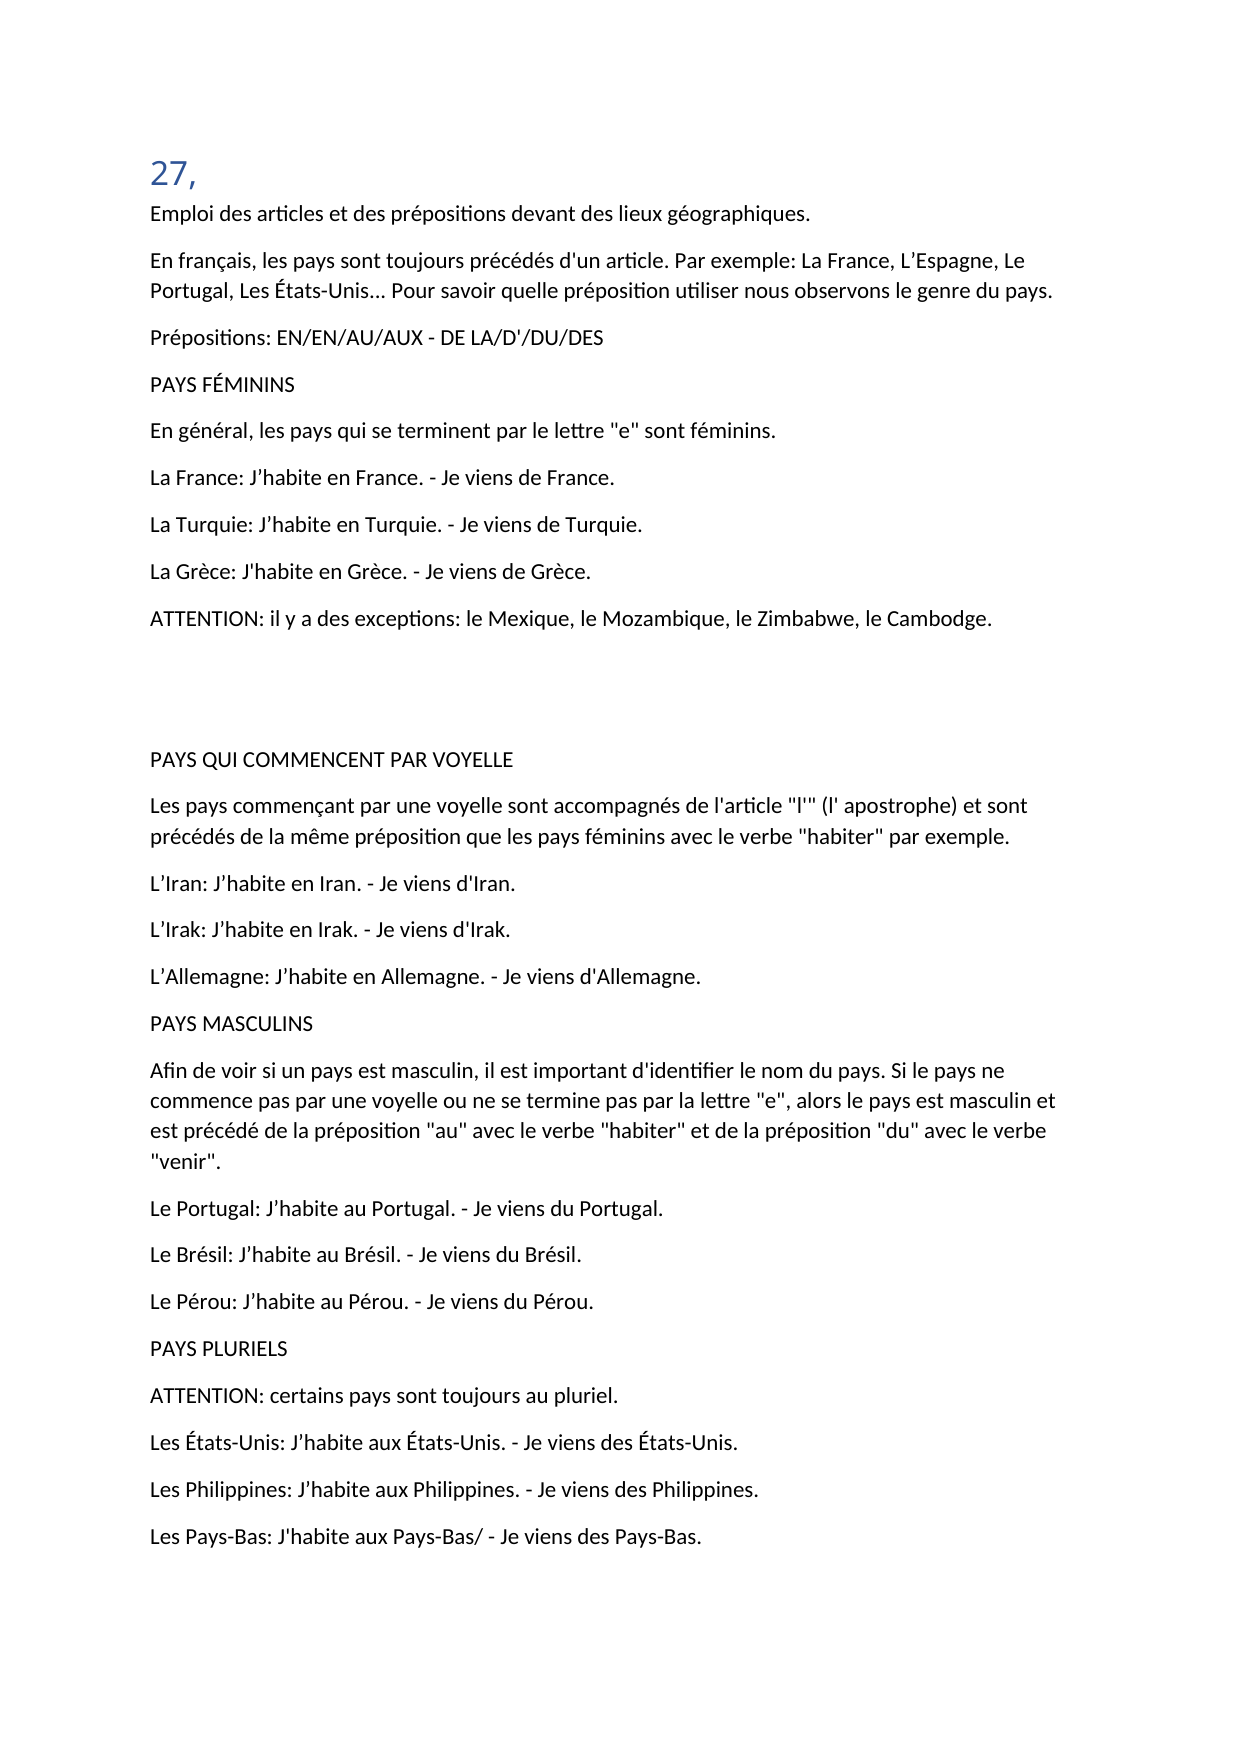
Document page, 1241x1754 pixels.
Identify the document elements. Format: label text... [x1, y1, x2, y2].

text Le Brésil: J’habite au Brésil. - Je viens du Brésil. [150, 1241, 1090, 1269]
text Le Portugal: J’habite au Portugal. - Je viens du Portugal. [150, 1194, 1090, 1222]
text Emploi des articles et des prépositions devant des lieux géographiques. [150, 199, 1090, 227]
text ATTENTION: certains pays sont toujours au pluriel. [150, 1381, 1090, 1409]
text L’Irak: J’habite en Irak. - Je viens d'Irak. [150, 916, 1090, 944]
text Le Pérou: J’habite au Pérou. - Je viens du Pérou. [150, 1287, 1090, 1316]
text PAYS QUI COMMENCENT PAR VOYELLE [150, 745, 1090, 773]
text PAYS MASCULINS [150, 1009, 1090, 1037]
subtitle 27, [150, 150, 1090, 195]
text En français, les pays sont toujours précédés d'un article. Par exemple: La France, L’Espagne, Le Portugal, Les États-Unis... Pour savoir quelle préposition utiliser nous observons le genre du pays. [150, 246, 1090, 304]
text Les Philippines: J’habite aux Philippines. - Je viens des Philippines. [150, 1475, 1090, 1503]
text L’Allemagne: J’habite en Allemagne. - Je viens d'Allemagne. [150, 962, 1090, 991]
text ATTENTION: il y a des exceptions: le Mexique, le Mozambique, le Zimbabwe, le Cambodge. [150, 604, 1090, 632]
text La Grèce: J'habite en Grèce. - Je viens de Grèce. [150, 557, 1090, 585]
text Les États-Unis: J’habite aux États-Unis. - Je viens des États-Unis. [150, 1428, 1090, 1456]
text La France: J’habite en France. - Je viens de France. [150, 463, 1090, 492]
text L’Iran: J’habite en Iran. - Je viens d'Iran. [150, 869, 1090, 897]
text PAYS FÉMININS [150, 370, 1090, 398]
text Afin de voir si un pays est masculin, il est important d'identifier le nom du pays. Si le pays ne commence pas par une voyelle ou ne se termine pas par la lettre "e", alors le pays est masculin et est précédé de la préposition "au" avec le verbe "habiter" et de la préposition "du" avec le verbe "venir". [150, 1056, 1090, 1175]
text Prépositions: EN/EN/AU/AUX - DE LA/D'/DU/DES [150, 323, 1090, 351]
text PAYS PLURIELS [150, 1334, 1090, 1362]
text La Turquie: J’habite en Turquie. - Je viens de Turquie. [150, 510, 1090, 538]
text En général, les pays qui se terminent par le lettre "e" sont féminins. [150, 417, 1090, 445]
text Les pays commençant par une voyelle sont accompagnés de l'article "l'" (l' apostrophe) et sont précédés de la même préposition que les pays féminins avec le verbe "habiter" par exemple. [150, 792, 1090, 850]
text Les Pays-Bas: J'habite aux Pays-Bas/ - Je viens des Pays-Bas. [150, 1522, 1090, 1550]
